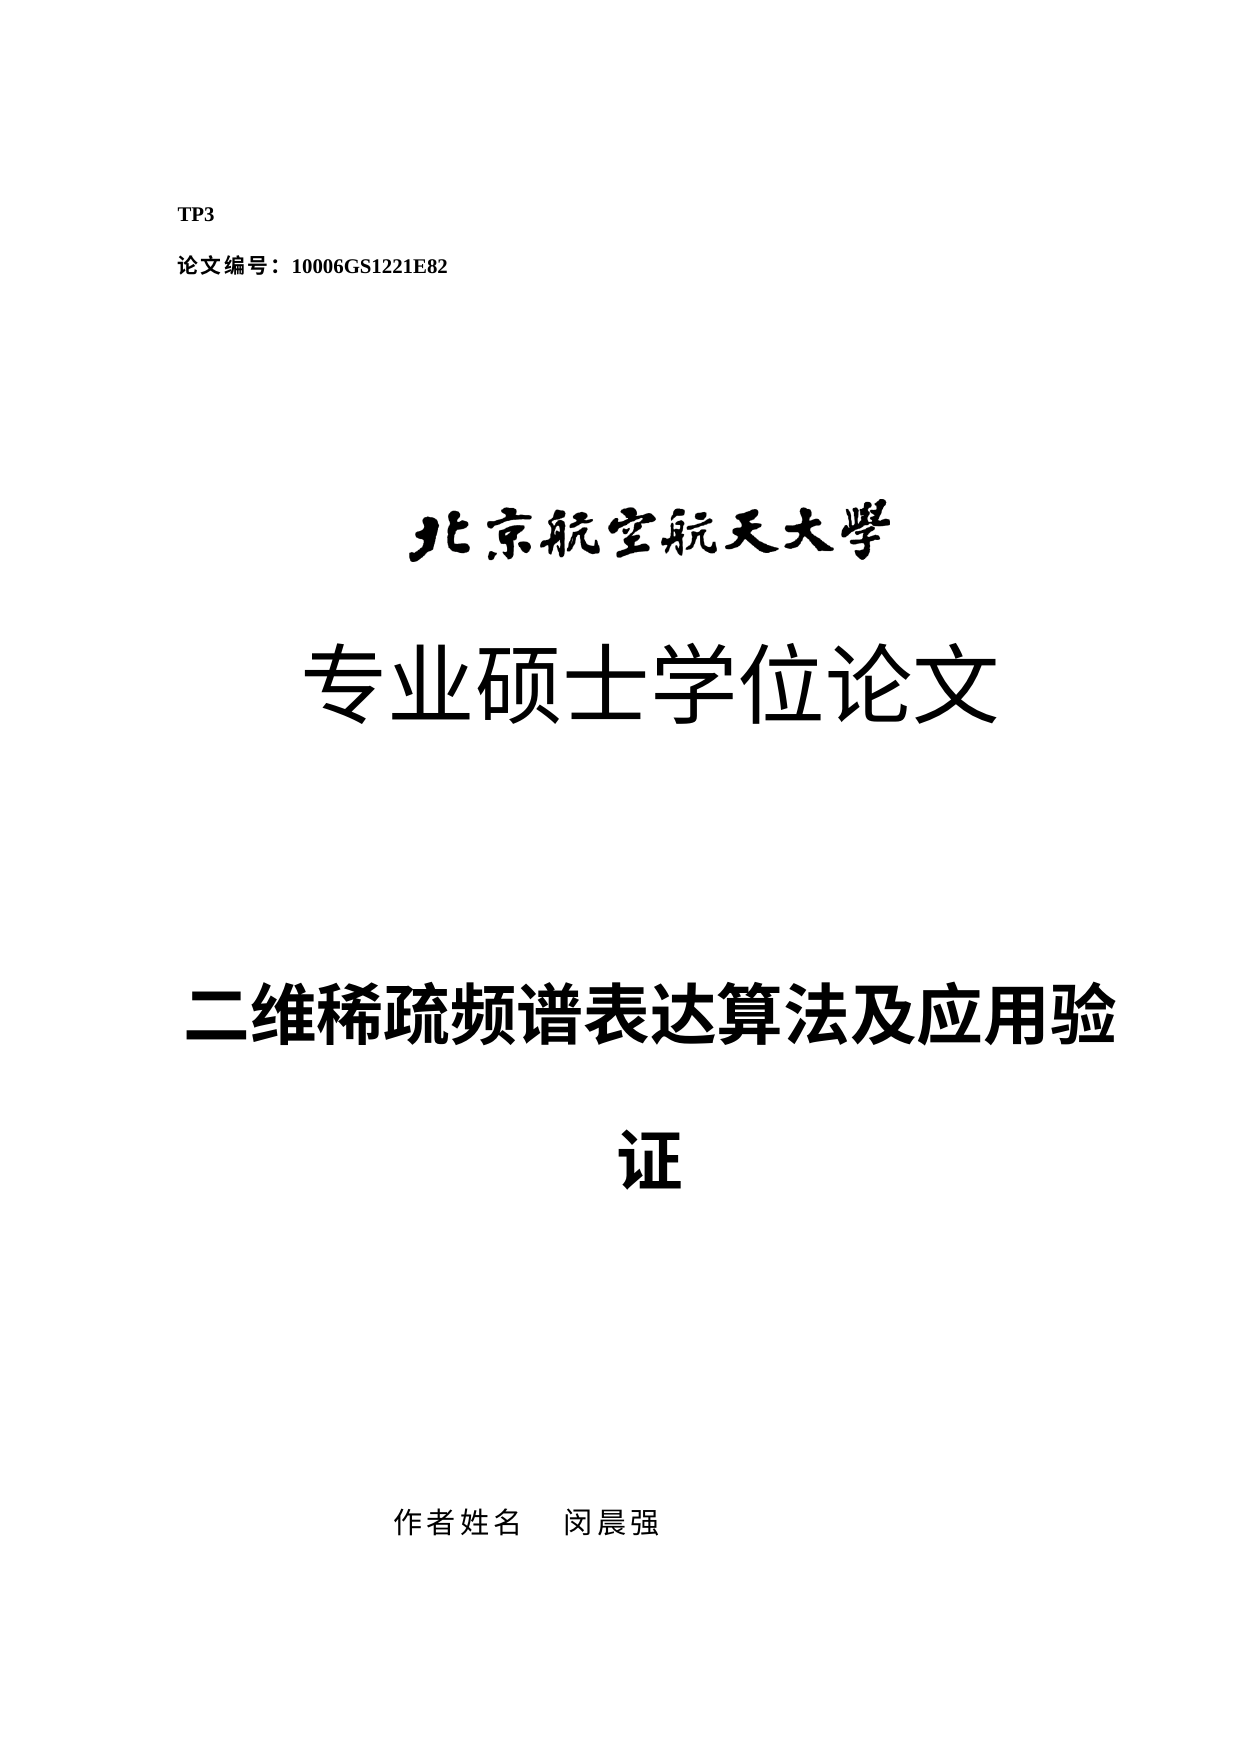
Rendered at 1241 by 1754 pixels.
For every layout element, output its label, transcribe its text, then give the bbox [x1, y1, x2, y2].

text 向的迭代，从列方向恢复频谱。加验证模式时，无优化内存访问行为。中图分类号：TP3 [177, 198, 1122, 231]
table_header 闵晨强 [534, 1483, 956, 1571]
text 二维稀疏频谱表达算法及应用验证 [177, 962, 1122, 1205]
text 专业硕士学位论文 [177, 614, 1122, 744]
picture [409, 499, 890, 562]
text 论文编号：10006GS1221E82 [177, 248, 1122, 280]
table_header 作者姓名 [344, 1483, 534, 1571]
